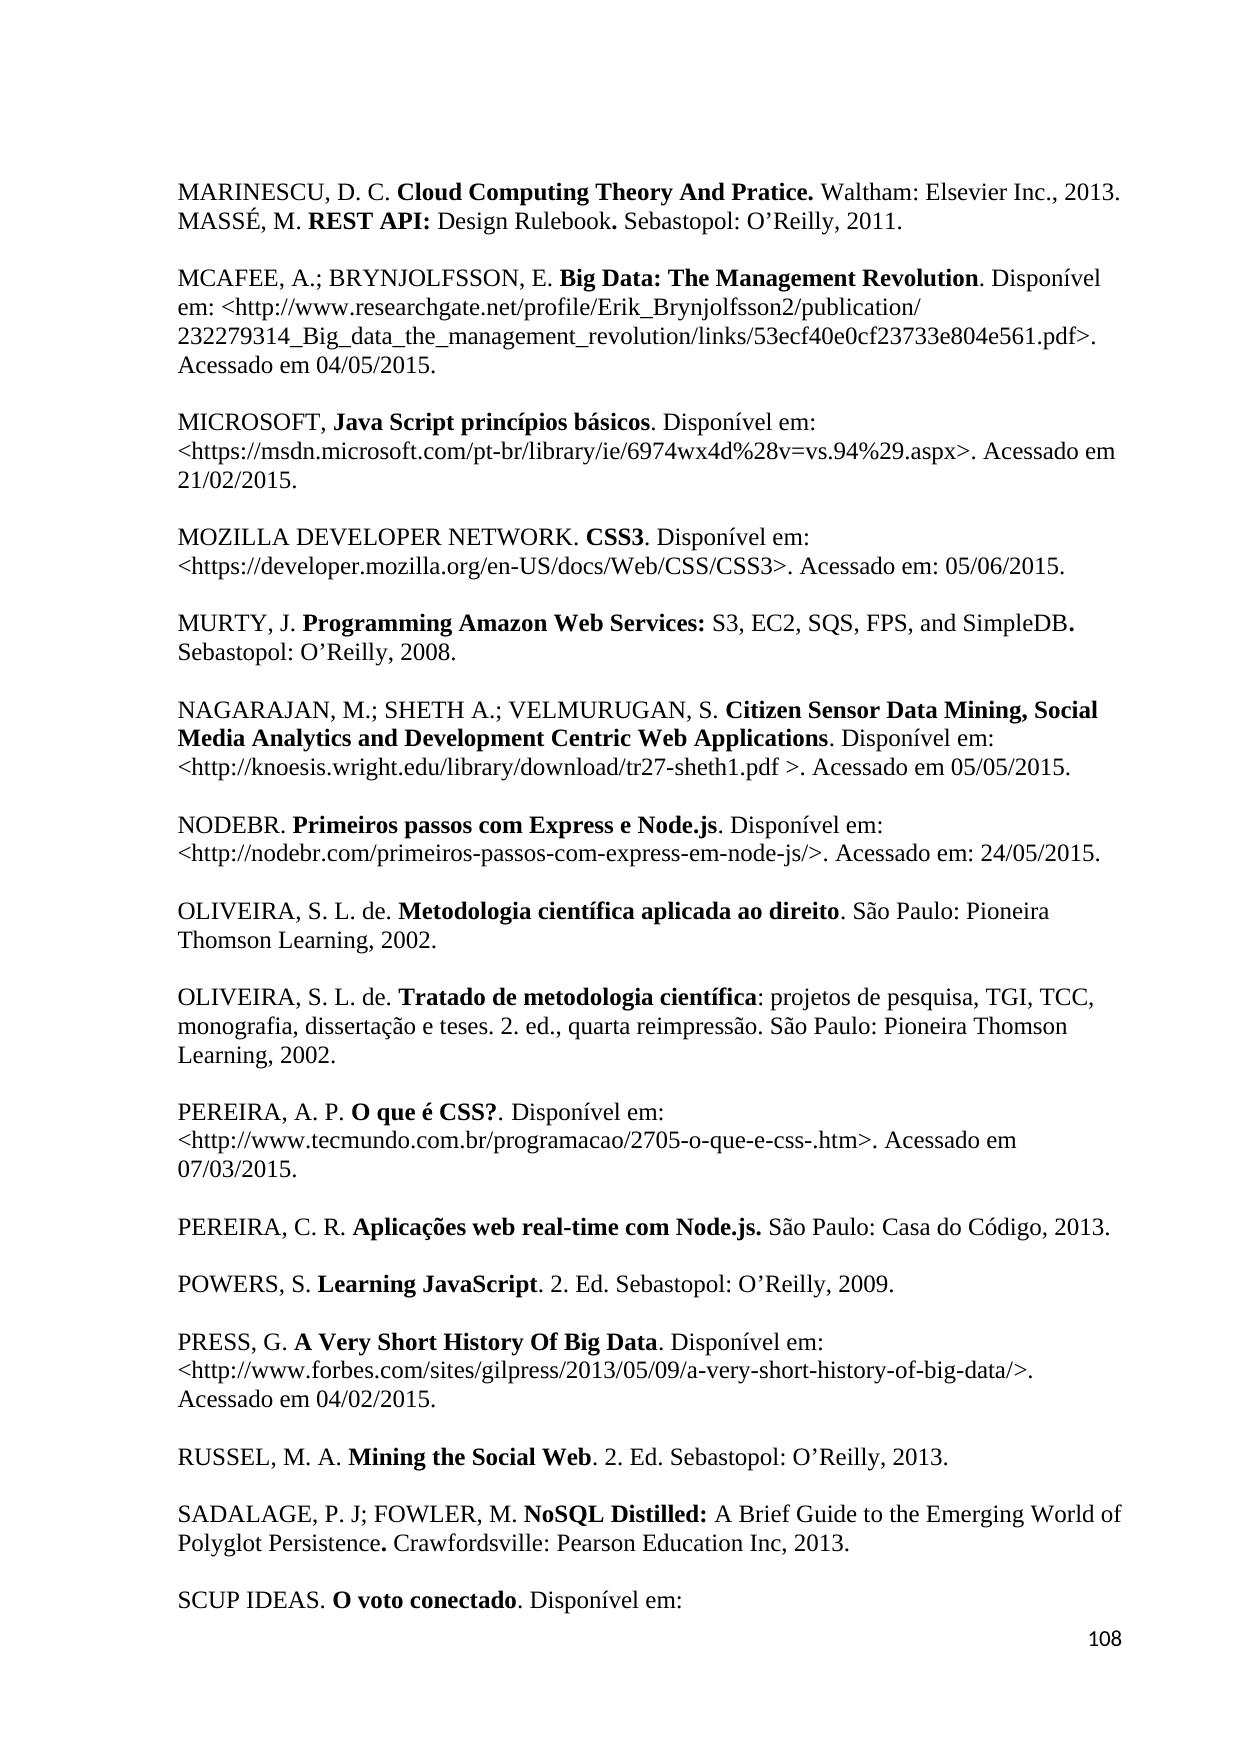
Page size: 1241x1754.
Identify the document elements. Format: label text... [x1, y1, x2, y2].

text PEREIRA, C. R. Aplicações web real-time com Node.js. São Paulo: Casa do Código, 2013. [177, 1212, 1122, 1241]
text PRESS, G. A Very Short History Of Big Data. Disponível em: <http://www.forbes.com/sites/gilpress/2013/05/09/a-very-short-history-of-big-data/>. Acessado em 04/02/2015. [177, 1327, 1122, 1413]
text PEREIRA, A. P. O que é CSS?. Disponível em: <http://www.tecmundo.com.br/programacao/2705-o-que-e-css-.htm>. Acessado em 07/03/2015. [177, 1097, 1122, 1183]
text NODEBR. Primeiros passos com Express e Node.js. Disponível em: <http://nodebr.com/primeiros-passos-com-express-em-node-js/>. Acessado em: 24/05/2015. [177, 810, 1122, 867]
text MICROSOFT, Java Script princípios básicos. Disponível em: <https://msdn.microsoft.com/pt-br/library/ie/6974wx4d%28v=vs.94%29.aspx>. Acessado em 21/02/2015. [177, 407, 1122, 493]
text SADALAGE, P. J; FOWLER, M. NoSQL Distilled: A Brief Guide to the Emerging World of Polyglot Persistence. Crawfordsville: Pearson Education Inc, 2013. [177, 1499, 1122, 1557]
text MURTY, J. Programming Amazon Web Services: S3, EC2, SQS, FPS, and SimpleDB. Sebastopol: O’Reilly, 2008. [177, 608, 1122, 666]
text OLIVEIRA, S. L. de. Metodologia científica aplicada ao direito. São Paulo: Pioneira Thomson Learning, 2002. [177, 896, 1122, 953]
text MOZILLA DEVELOPER NETWORK. CSS3. Disponível em: <https://developer.mozilla.org/en-US/docs/Web/CSS/CSS3>. Acessado em: 05/06/2015. [177, 522, 1122, 580]
text SCUP IDEAS. O voto conectado. Disponível em: [177, 1586, 1122, 1614]
text RUSSEL, M. A. Mining the Social Web. 2. Ed. Sebastopol: O’Reilly, 2013. [177, 1442, 1122, 1471]
text POWERS, S. Learning JavaScript. 2. Ed. Sebastopol: O’Reilly, 2009. [177, 1269, 1122, 1298]
text MCAFEE, A.; BRYNJOLFSSON, E. Big Data: The Management Revolution. Disponível em: <http://www.researchgate.net/profile/Erik_Brynjolfsson2/publication/232279314_Big_data_the_management_revolution/links/53ecf40e0cf23733e804e561.pdf>. Acessado em 04/05/2015. [177, 263, 1122, 378]
text MASSÉ, M. REST API: Design Rulebook. Sebastopol: O’Reilly, 2011. [177, 206, 1122, 235]
text OLIVEIRA, S. L. de. Tratado de metodologia científica: projetos de pesquisa, TGI, TCC, monografia, dissertação e teses. 2. ed., quarta reimpressão. São Paulo: Pioneira Thomson Learning, 2002. [177, 982, 1122, 1069]
text NAGARAJAN, M.; SHETH A.; VELMURUGAN, S. Citizen Sensor Data Mining, Social Media Analytics and Development Centric Web Applications. Disponível em: <http://knoesis.wright.edu/library/download/tr27-sheth1.pdf >. Acessado em 05/05/2015. [177, 695, 1122, 781]
text MARINESCU, D. C. Cloud Computing Theory And Pratice. Waltham: Elsevier Inc., 2013. [177, 177, 1122, 206]
